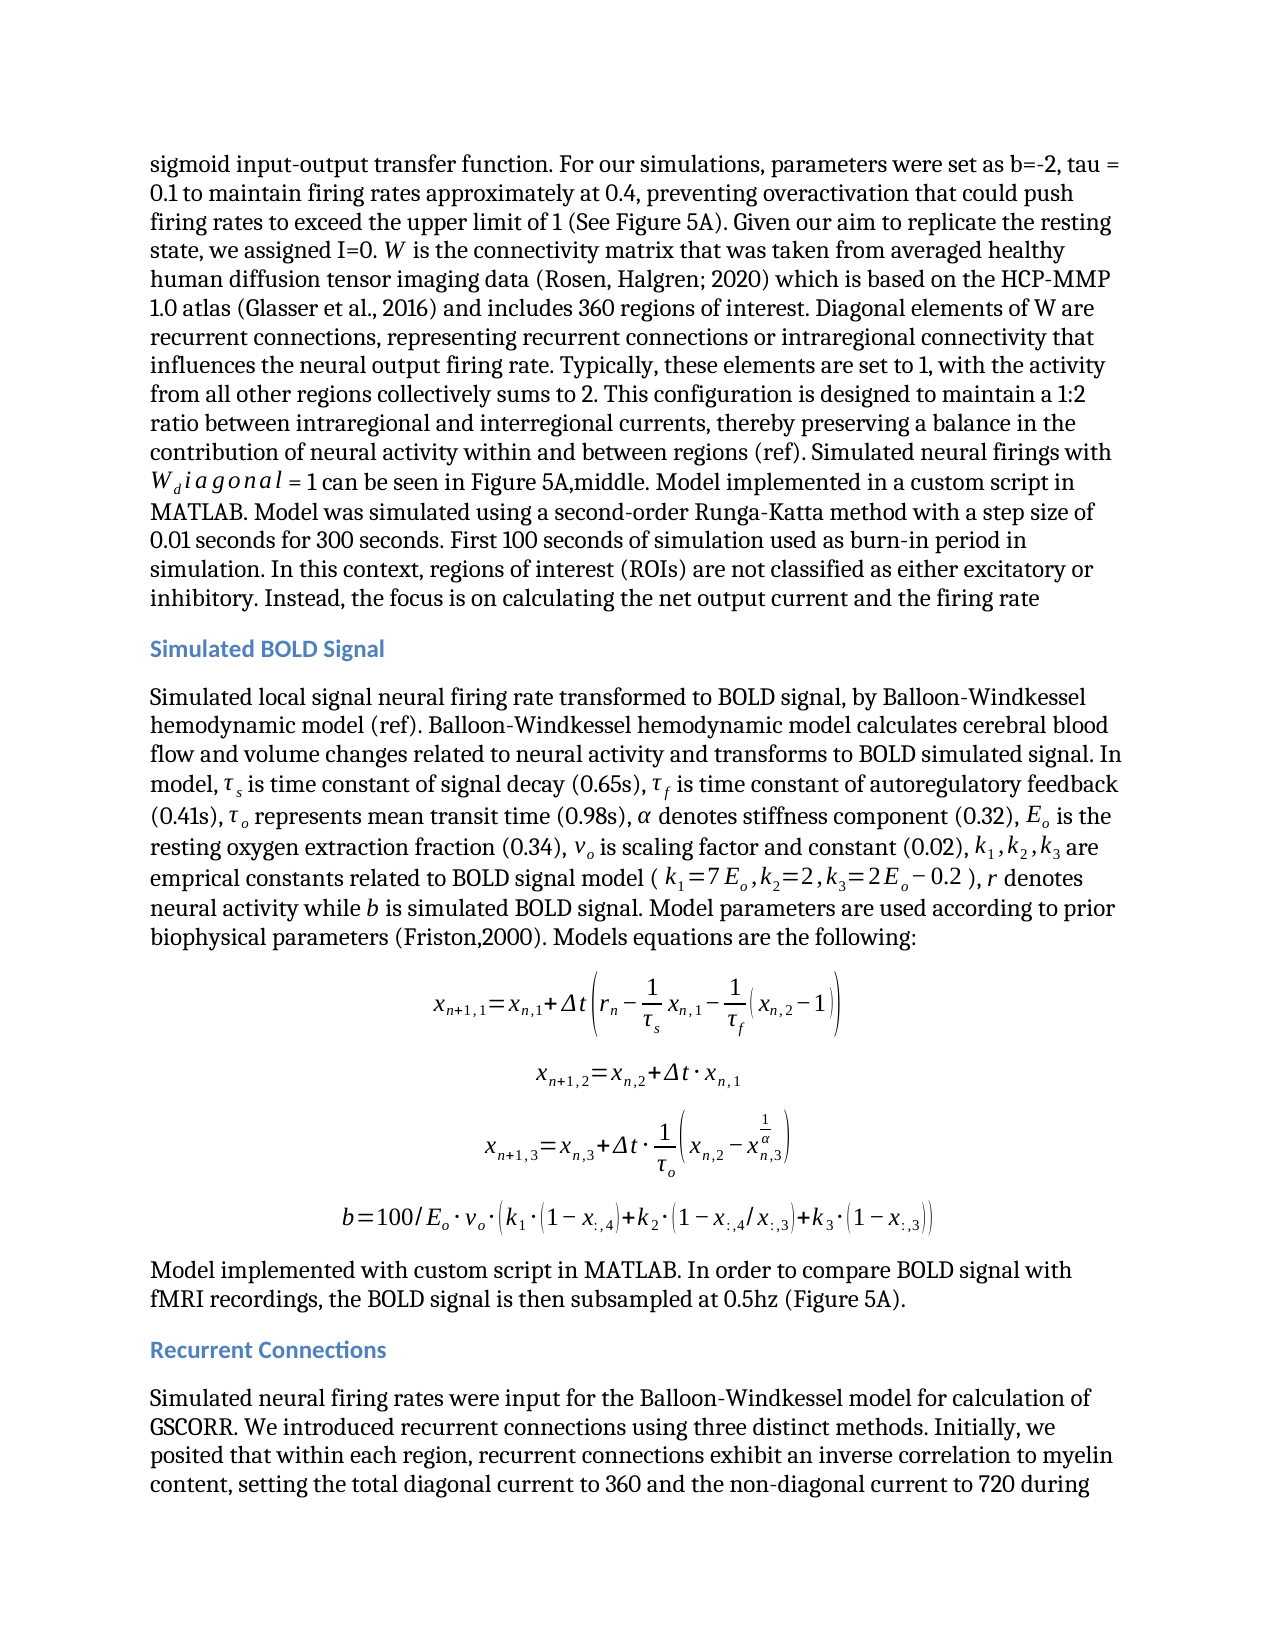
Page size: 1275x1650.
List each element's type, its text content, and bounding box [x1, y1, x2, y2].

subtitle Simulated BOLD Signal [150, 633, 1125, 664]
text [150, 150, 1125, 613]
subtitle Recurrent Connections [150, 1334, 1125, 1365]
text Model implemented with custom script in MATLAB. In order to compare BOLD signal with fMRI recordings, the BOLD signal is then subsampled at 0.5hz (Figure 5A). [150, 1256, 1125, 1314]
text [150, 1384, 1125, 1499]
text Simulated local signal neural firing rate transformed to BOLD signal, by Balloon-Windkessel hemodynamic model (ref). Balloon-Windkessel hemodynamic model calculates cerebral blood flow and volume changes related to neural activity and transforms to BOLD simulated signal. In model, is time constant of signal decay (0.65s), is time constant of autoregulatory feedback (0.41s), represents mean transit time (0.98s), denotes stiffness component (0.32), is the resting oxygen extraction fraction (0.34), is scaling factor and constant (0.02), are emprical constants related to BOLD signal model ( ), denotes neural activity while is simulated BOLD signal. Model parameters are used according to prior biophysical parameters (Friston,2000). Models equations are the following: [150, 683, 1125, 952]
